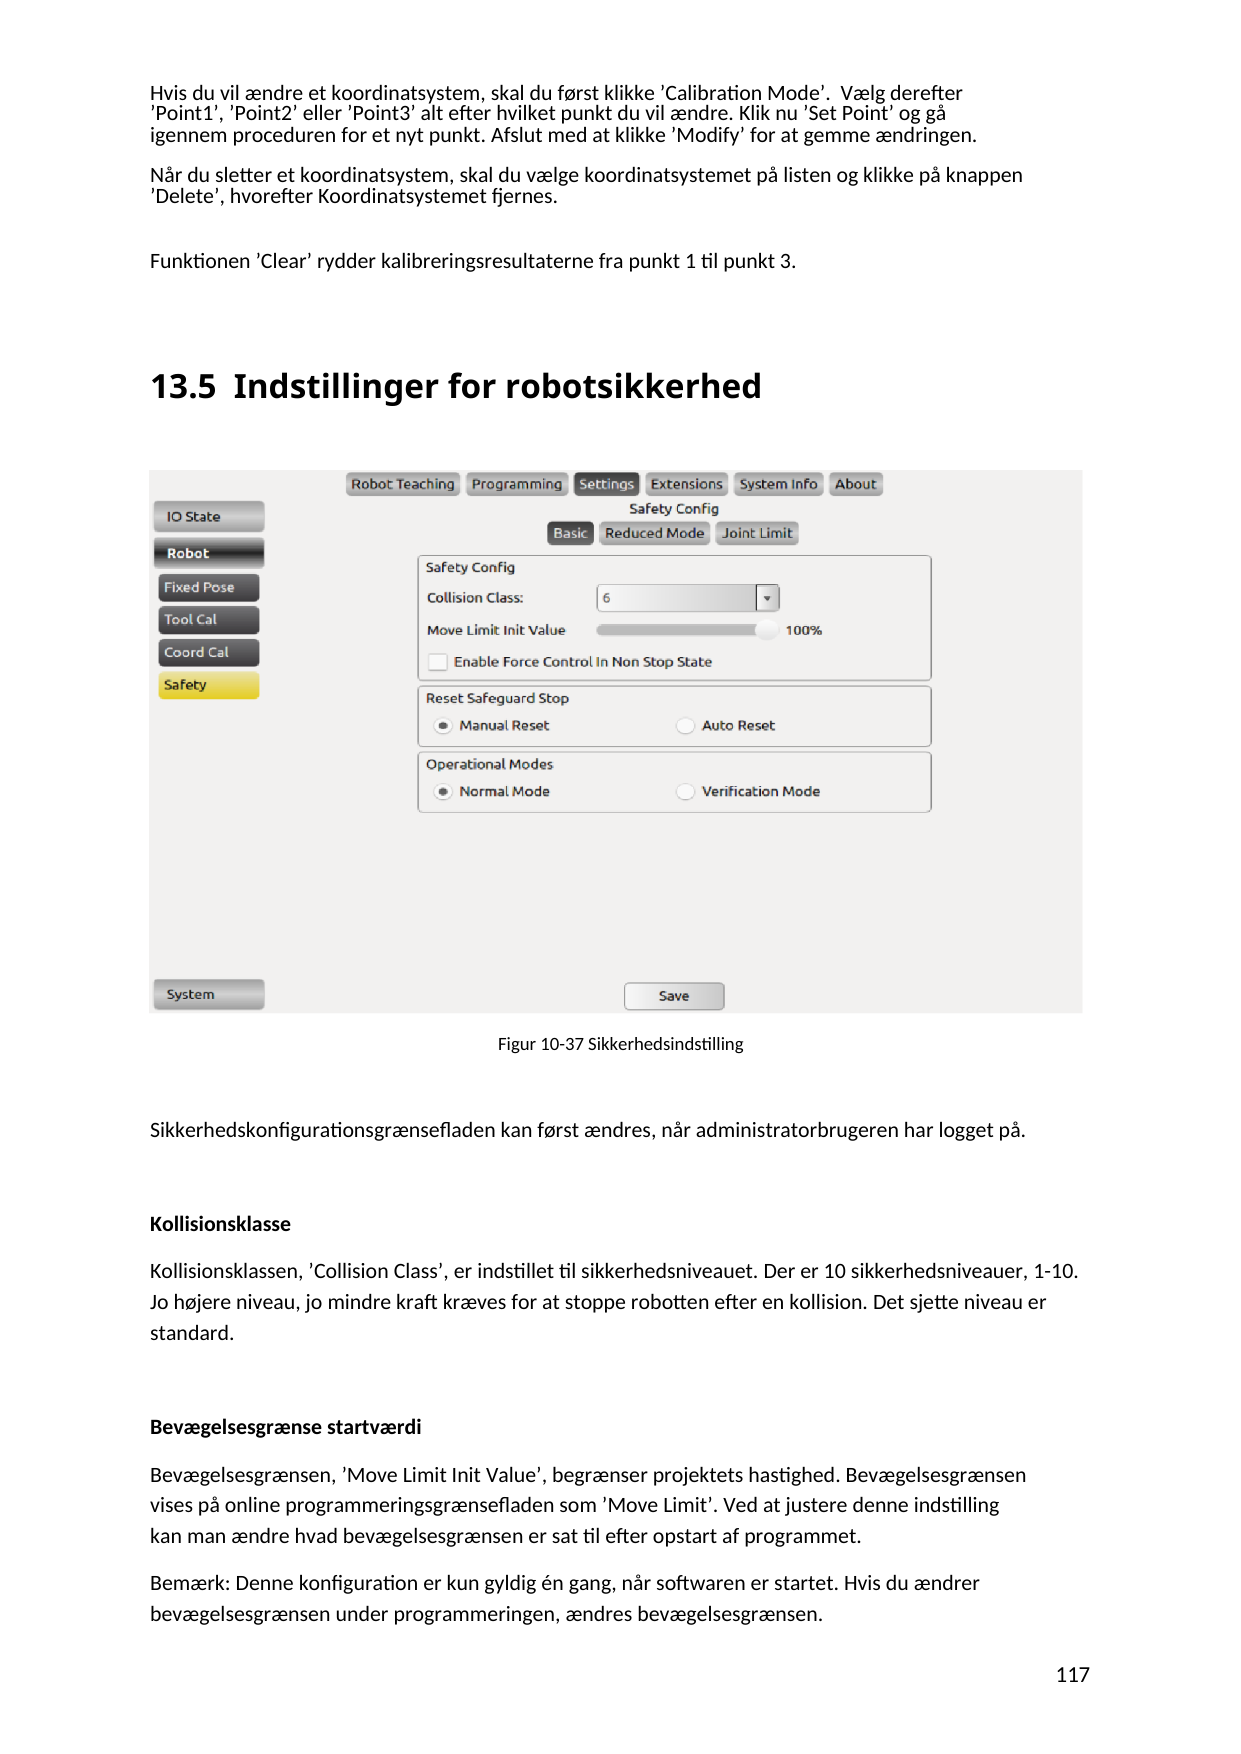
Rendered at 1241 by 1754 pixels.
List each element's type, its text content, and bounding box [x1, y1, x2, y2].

picture [146, 468, 1087, 1014]
text Når du sletter et koordinatsystem, skal du vælge koordinatsystemet på listen og klikke på knappen ’Delete’, hvorefter Koordinatsystemet fjernes. [150, 165, 1050, 208]
text Bemærk: Denne konfiguration er kun gyldig én gang, når softwaren er startet. Hvis du ændrer bevægelsesgrænsen under programmeringen, ændres bevægelsesgrænsen. [150, 1569, 1090, 1627]
text Kollisionsklassen, ’Collision Class’, er indstillet til sikkerhedsniveauet. Der er 10 sikkerhedsniveauer, 1-10. Jo højere niveau, jo mindre kraft kræves for at stoppe robotten efter en kollision. Det sjette niveau er standard. [150, 1258, 1089, 1346]
text Bevægelsesgrænse startværdi [150, 1413, 1090, 1440]
text Kollisionsklasse [150, 1210, 1090, 1237]
text Bevægelsesgrænsen, ’Move Limit Init Value’, begrænser projektets hastighed. Bevægelsesgrænsen vises på online programmeringsgrænsefladen som ’Move Limit’. Ved at justere denne indstilling kan man ændre hvad bevægelsesgrænsen er sat til efter opstart af programmet. [150, 1461, 1033, 1549]
subtitle Indstillinger for robotsikkerhed [150, 363, 1090, 408]
text Hvis du vil ændre et koordinatsystem, skal du først klikke ’Calibration Mode’. Vælg derefter ’Point1’, ’Point2’ eller ’Point3’ alt efter hvilket punkt du vil ændre. Klik nu ’Set Point’ og gå igennem proceduren for et nyt punkt. Afslut med at klikke ’Modify’ for at gemme ændringen. [150, 83, 1019, 148]
text Funktionen ’Clear’ rydder kalibreringsresultaterne fra punkt 1 til punkt 3. [150, 247, 1090, 273]
text Sikkerhedskonfigurationsgrænsefladen kan først ændres, når administratorbrugeren har logget på. [150, 1116, 1090, 1142]
